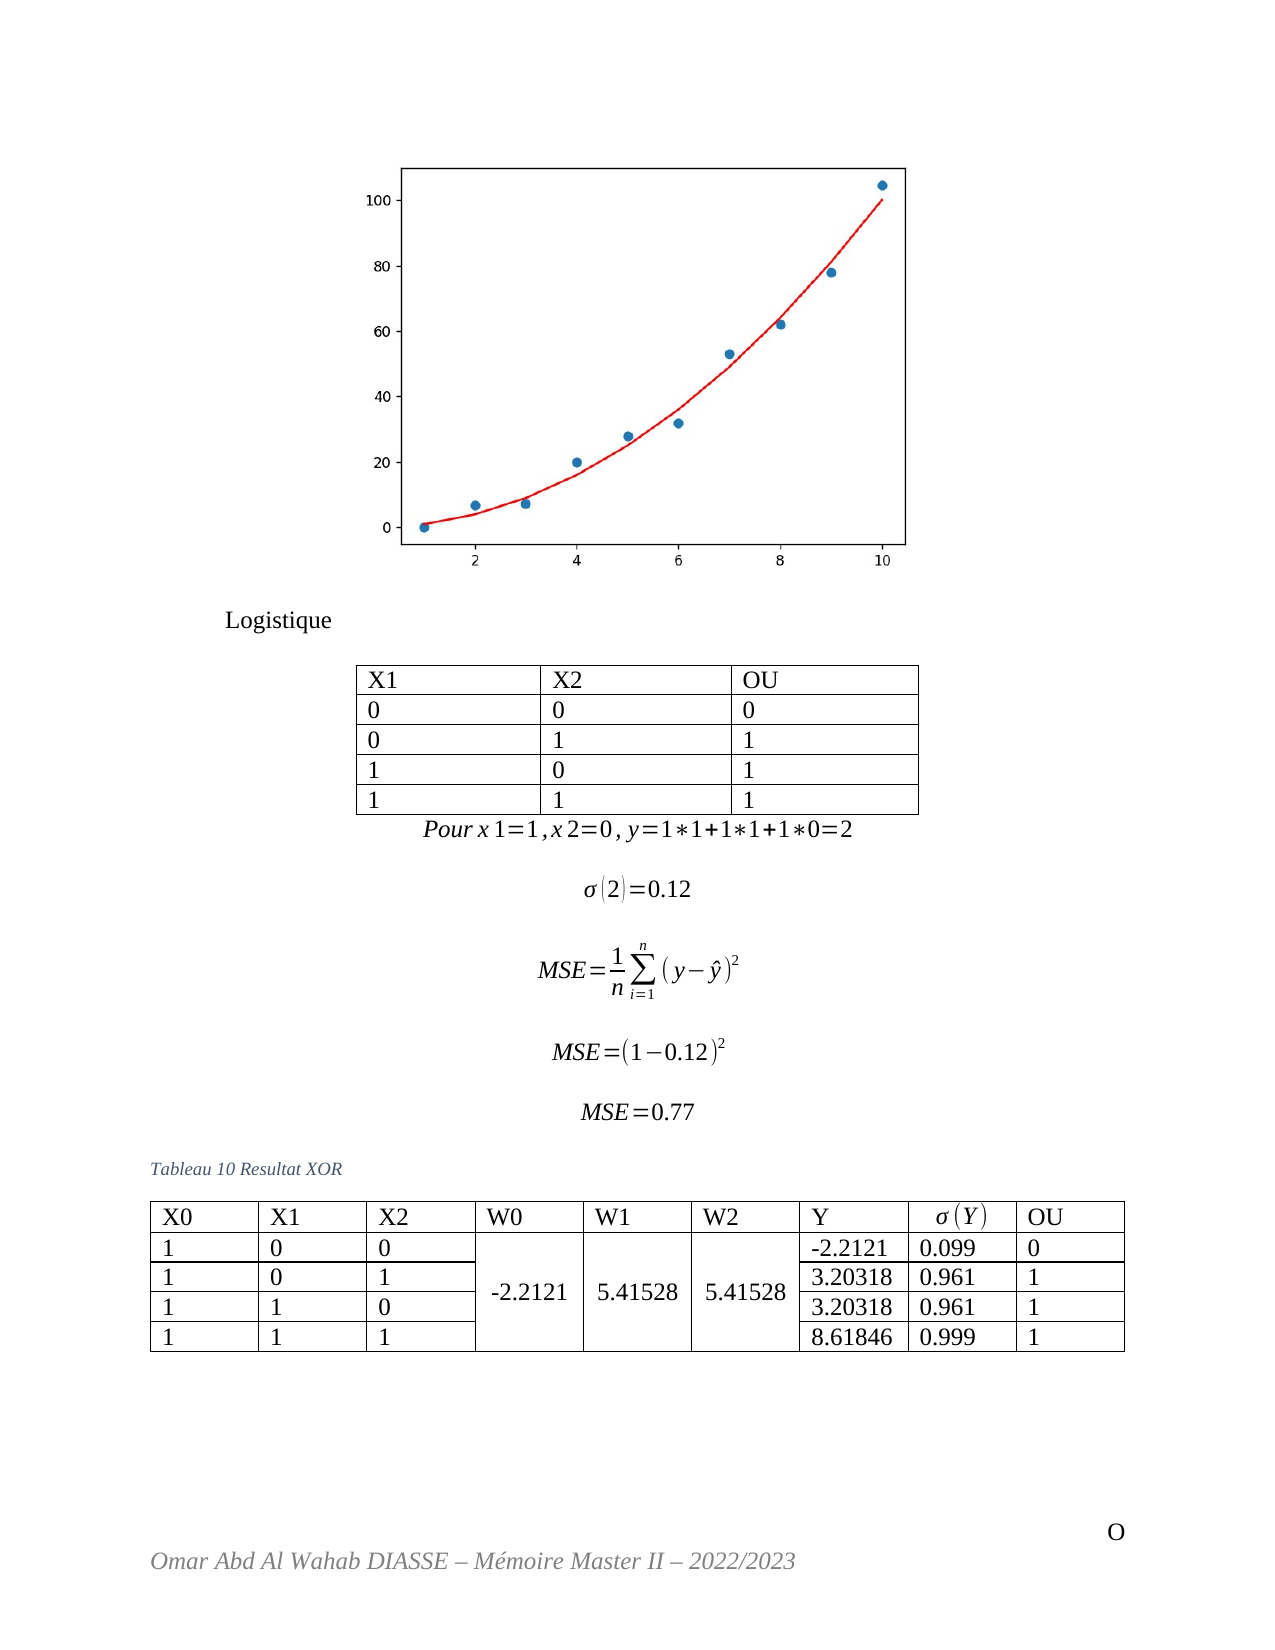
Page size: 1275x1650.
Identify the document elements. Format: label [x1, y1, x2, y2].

picture [356, 150, 919, 574]
